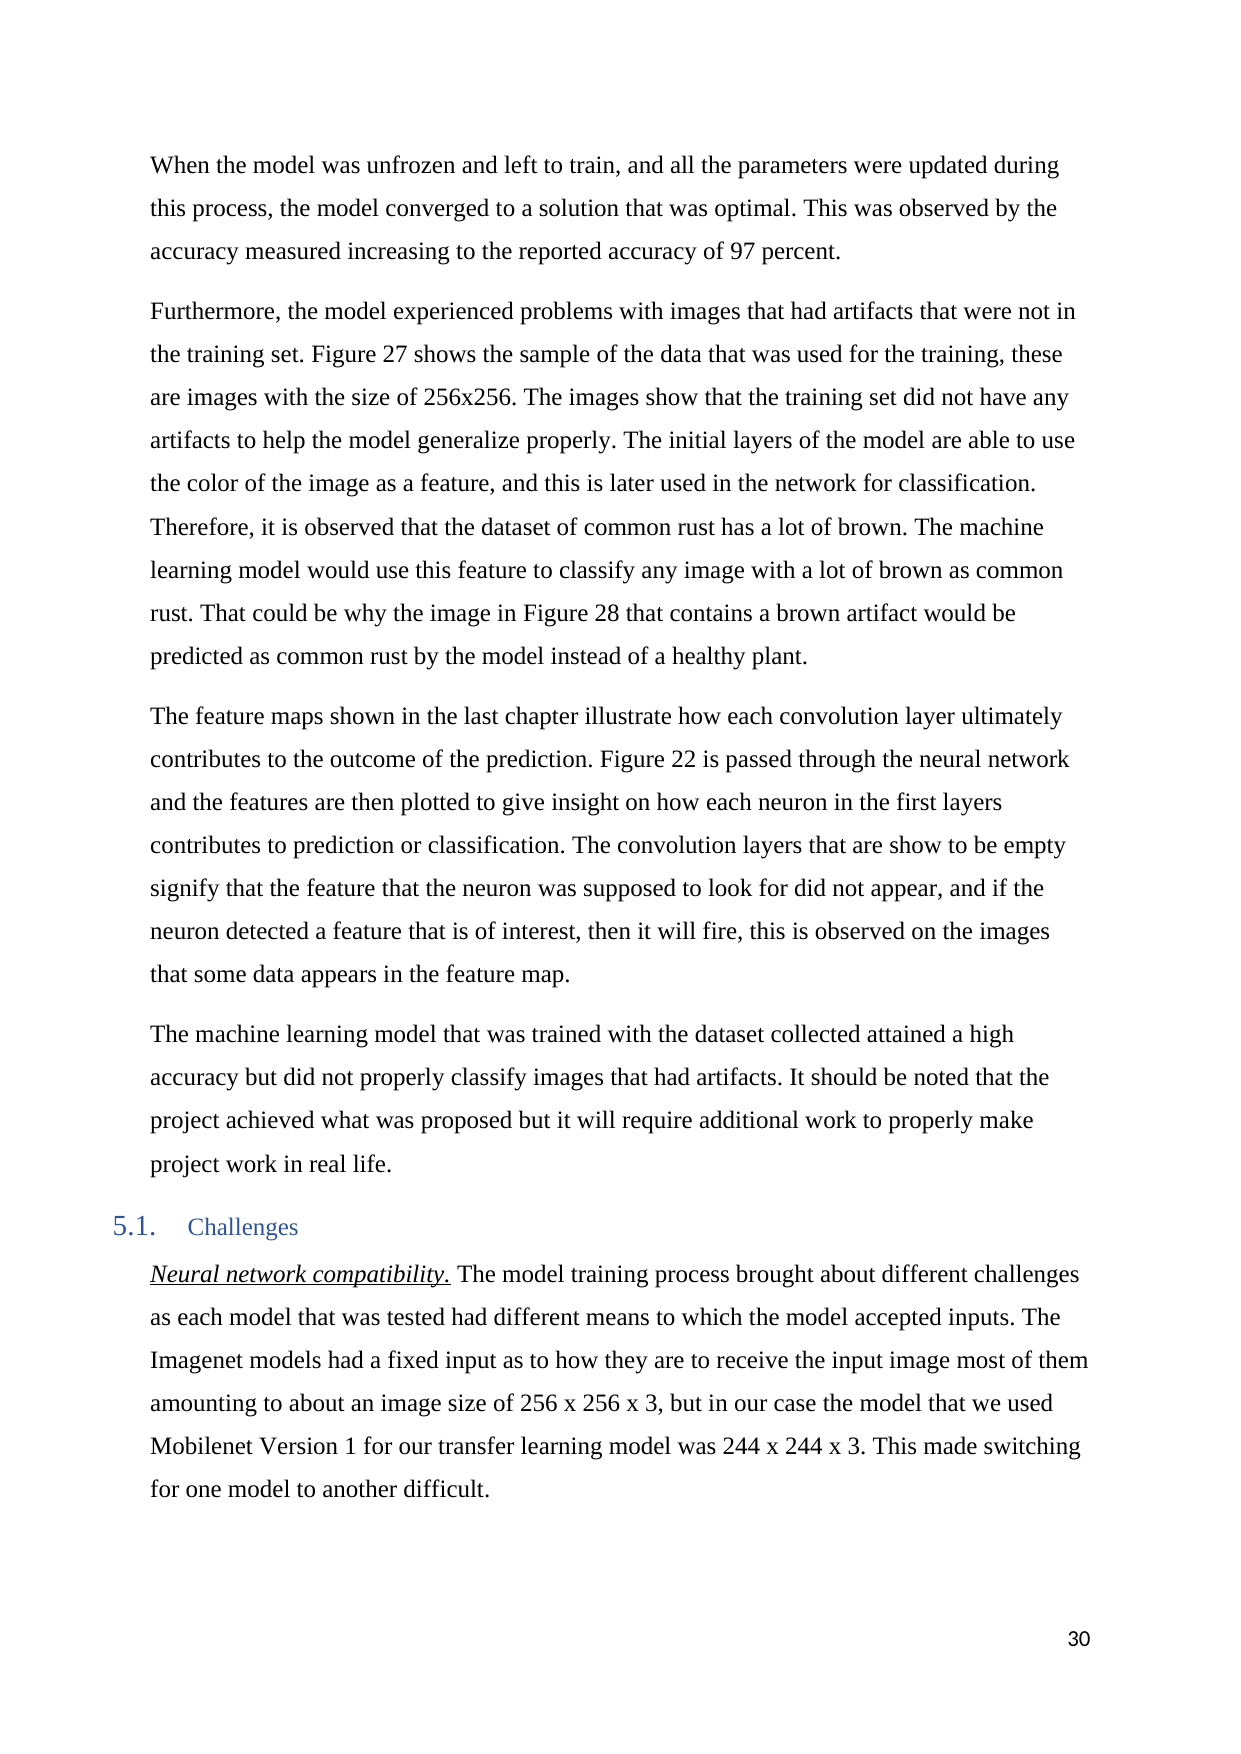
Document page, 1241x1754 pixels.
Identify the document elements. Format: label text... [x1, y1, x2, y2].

subtitle Challenges [112, 1208, 1090, 1242]
text Furthermore, the model experienced problems with images that had artifacts that were not in the training set. Figure 27 shows the sample of the data that was used for the training, these are images with the size of 256x256. The images show that the training set did not have any artifacts to help the model generalize properly. The initial layers of the model are able to use the color of the image as a feature, and this is later used in the network for classification. Therefore, it is observed that the dataset of common rust has a lot of brown. The machine learning model would use this feature to classify any image with a lot of brown as common rust. That could be why the image in Figure 28 that contains a brown artifact would be predicted as common rust by the model instead of a healthy plant. [150, 296, 1090, 670]
text When the model was unfrozen and left to train, and all the parameters were updated during this process, the model converged to a solution that was optimal. This was observed by the accuracy measured increasing to the reported accuracy of 97 percent. [150, 150, 1090, 265]
text Neural network compatibility. The model training process brought about different challenges as each model that was tested had different means to which the model accepted inputs. The Imagenet models had a fixed input as to how they are to receive the input image most of them amounting to about an image size of 256 x 256 x 3, but in our case the model that we used Mobilenet Version 1 for our transfer learning model was 244 x 244 x 3. This made switching for one model to another difficult. [150, 1259, 1090, 1503]
text The machine learning model that was trained with the dataset collected attained a high accuracy but did not properly classify images that had artifacts. It should be noted that the project achieved what was proposed but it will require additional work to properly make project work in real life. [150, 1019, 1090, 1177]
text The feature maps shown in the last chapter illustrate how each convolution layer ultimately contributes to the outcome of the prediction. Figure 22 is passed through the neural network and the features are then plotted to give insight on how each neuron in the first layers contributes to prediction or classification. The convolution layers that are show to be empty signify that the feature that the neuron was supposed to look for did not appear, and if the neuron detected a feature that is of interest, then it will fire, this is observed on the images that some data appears in the feature map. [150, 701, 1090, 988]
